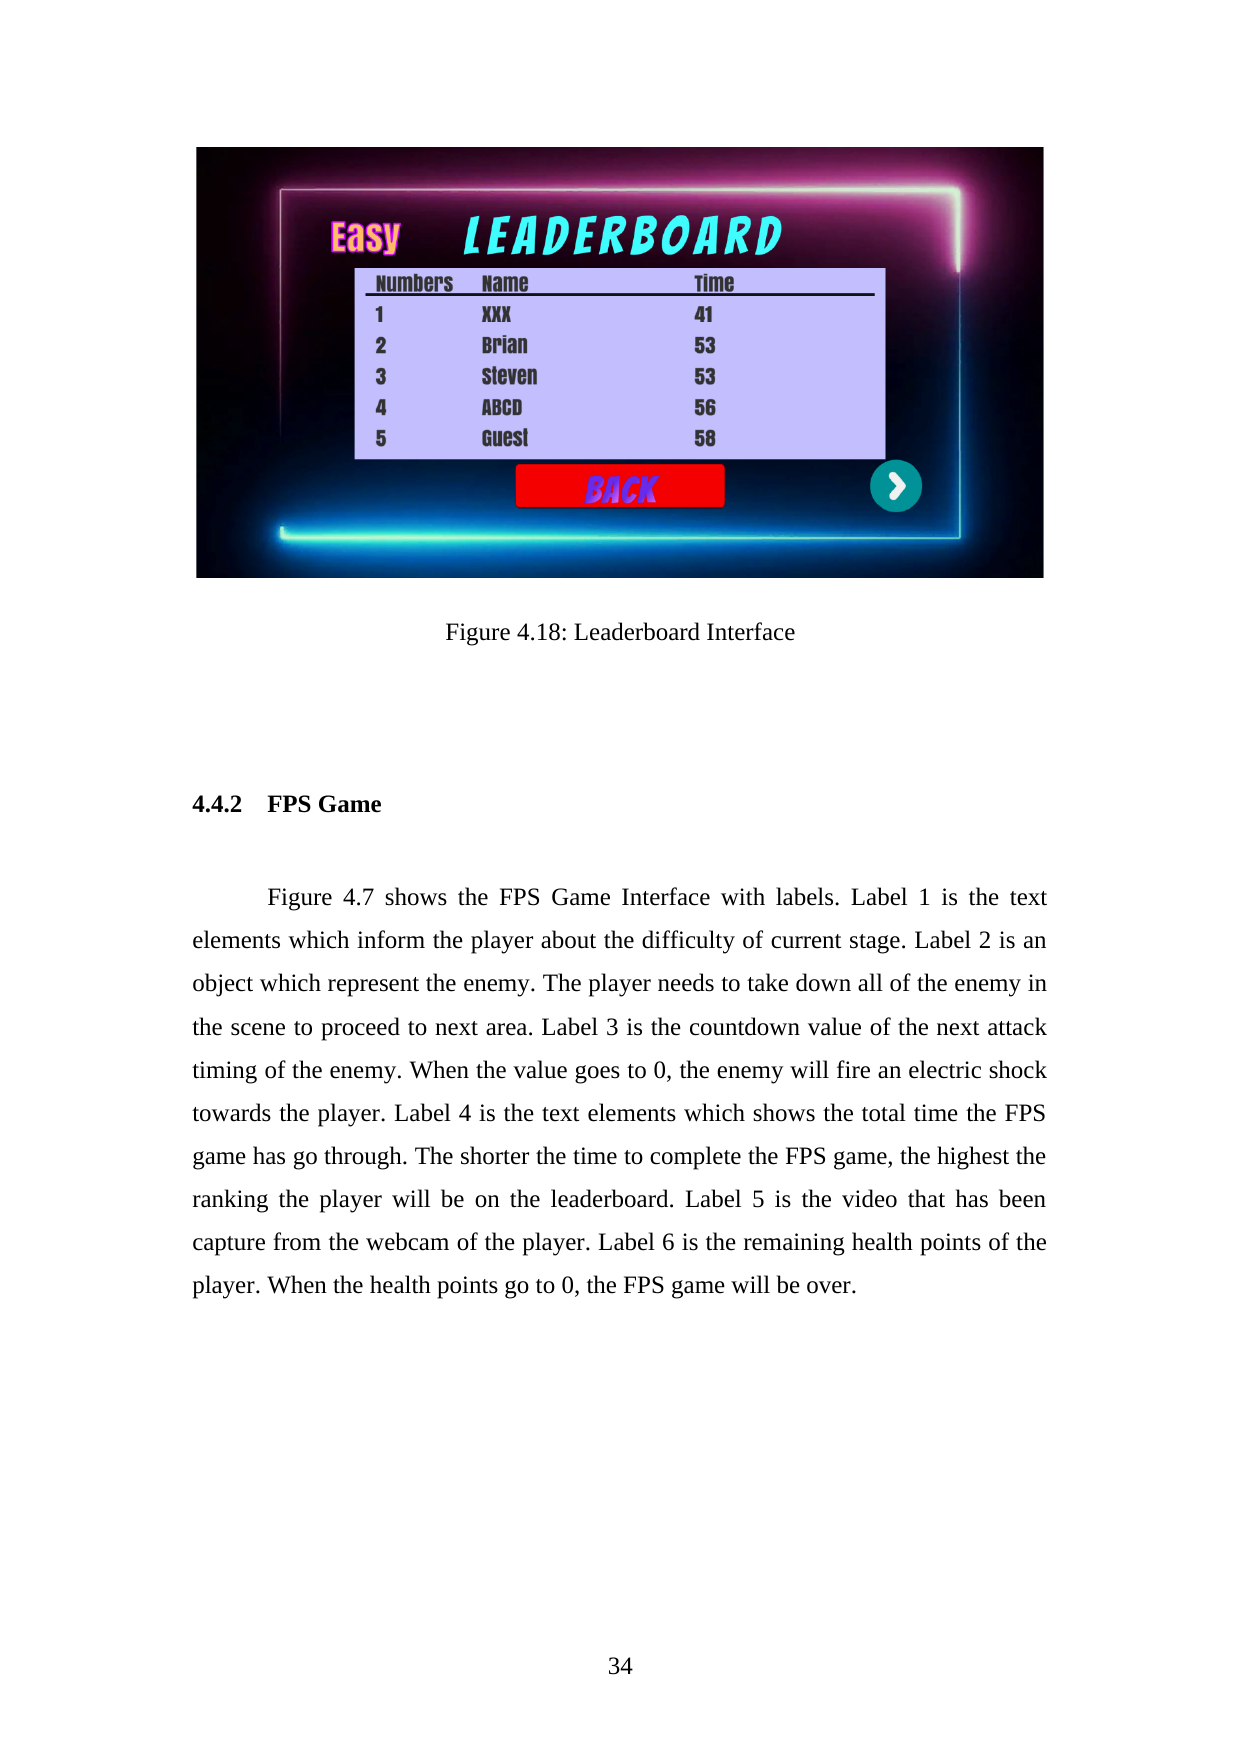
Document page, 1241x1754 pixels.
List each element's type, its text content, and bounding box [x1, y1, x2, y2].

subtitle FPS Game [192, 789, 1048, 818]
picture [196, 147, 1044, 578]
text Figure 4.7 shows the FPS Game Interface with labels. Label 1 is the text elements which inform the player about the difficulty of current stage. Label 2 is an object which represent the enemy. The player needs to take down all of the enemy in the scene to proceed to next area. Label 3 is the countdown value of the next attack timing of the enemy. When the value goes to 0, the enemy will fire an electric shock towards the player. Label 4 is the text elements which shows the total time the FPS game has go through. The shorter the time to complete the FPS game, the highest the ranking the player will be on the leaderboard. Label 5 is the video that has been capture from the webcam of the player. Label 6 is the remaining health points of the player. When the health points go to 0, the FPS game will be over. [192, 882, 1048, 1299]
